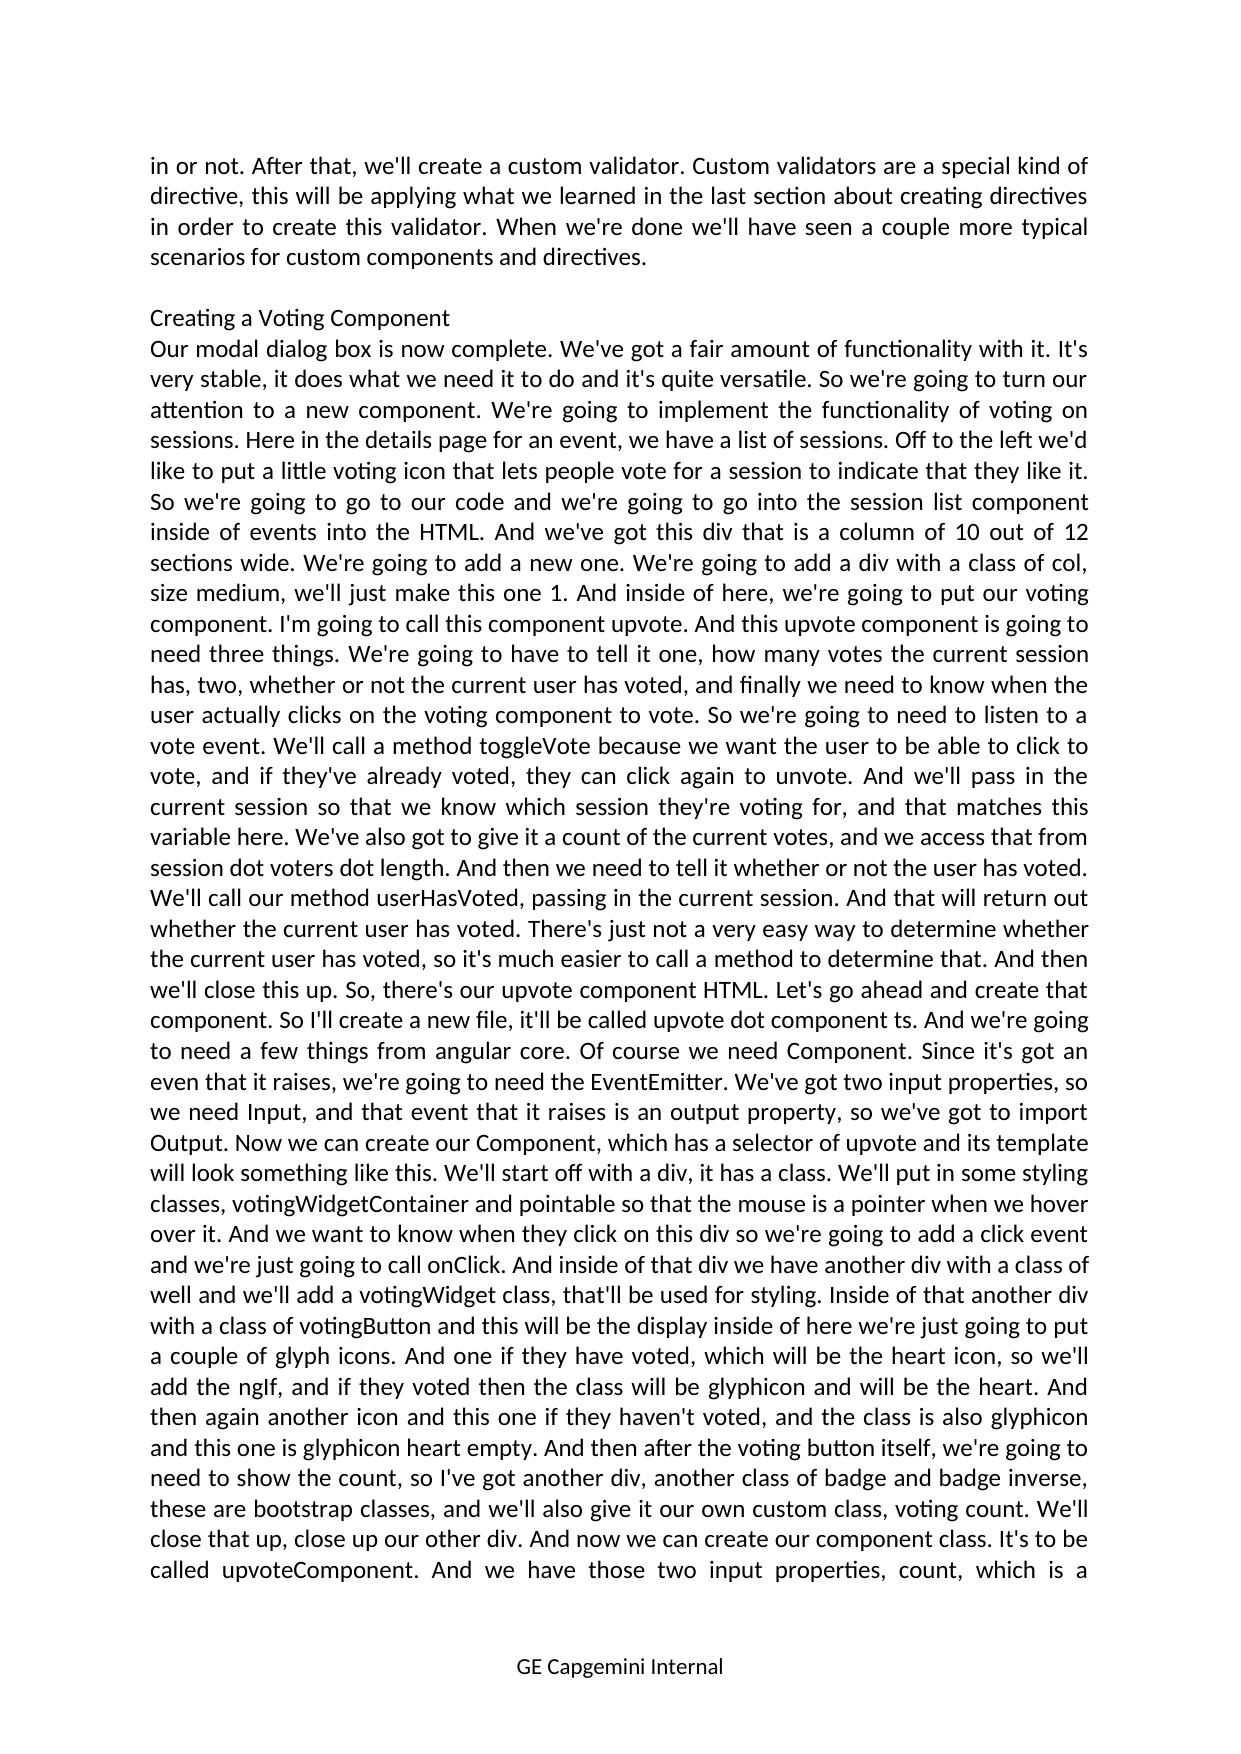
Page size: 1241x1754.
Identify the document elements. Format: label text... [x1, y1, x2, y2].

text Creating a Voting Component [150, 303, 1090, 333]
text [150, 150, 1090, 272]
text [150, 333, 1090, 1584]
